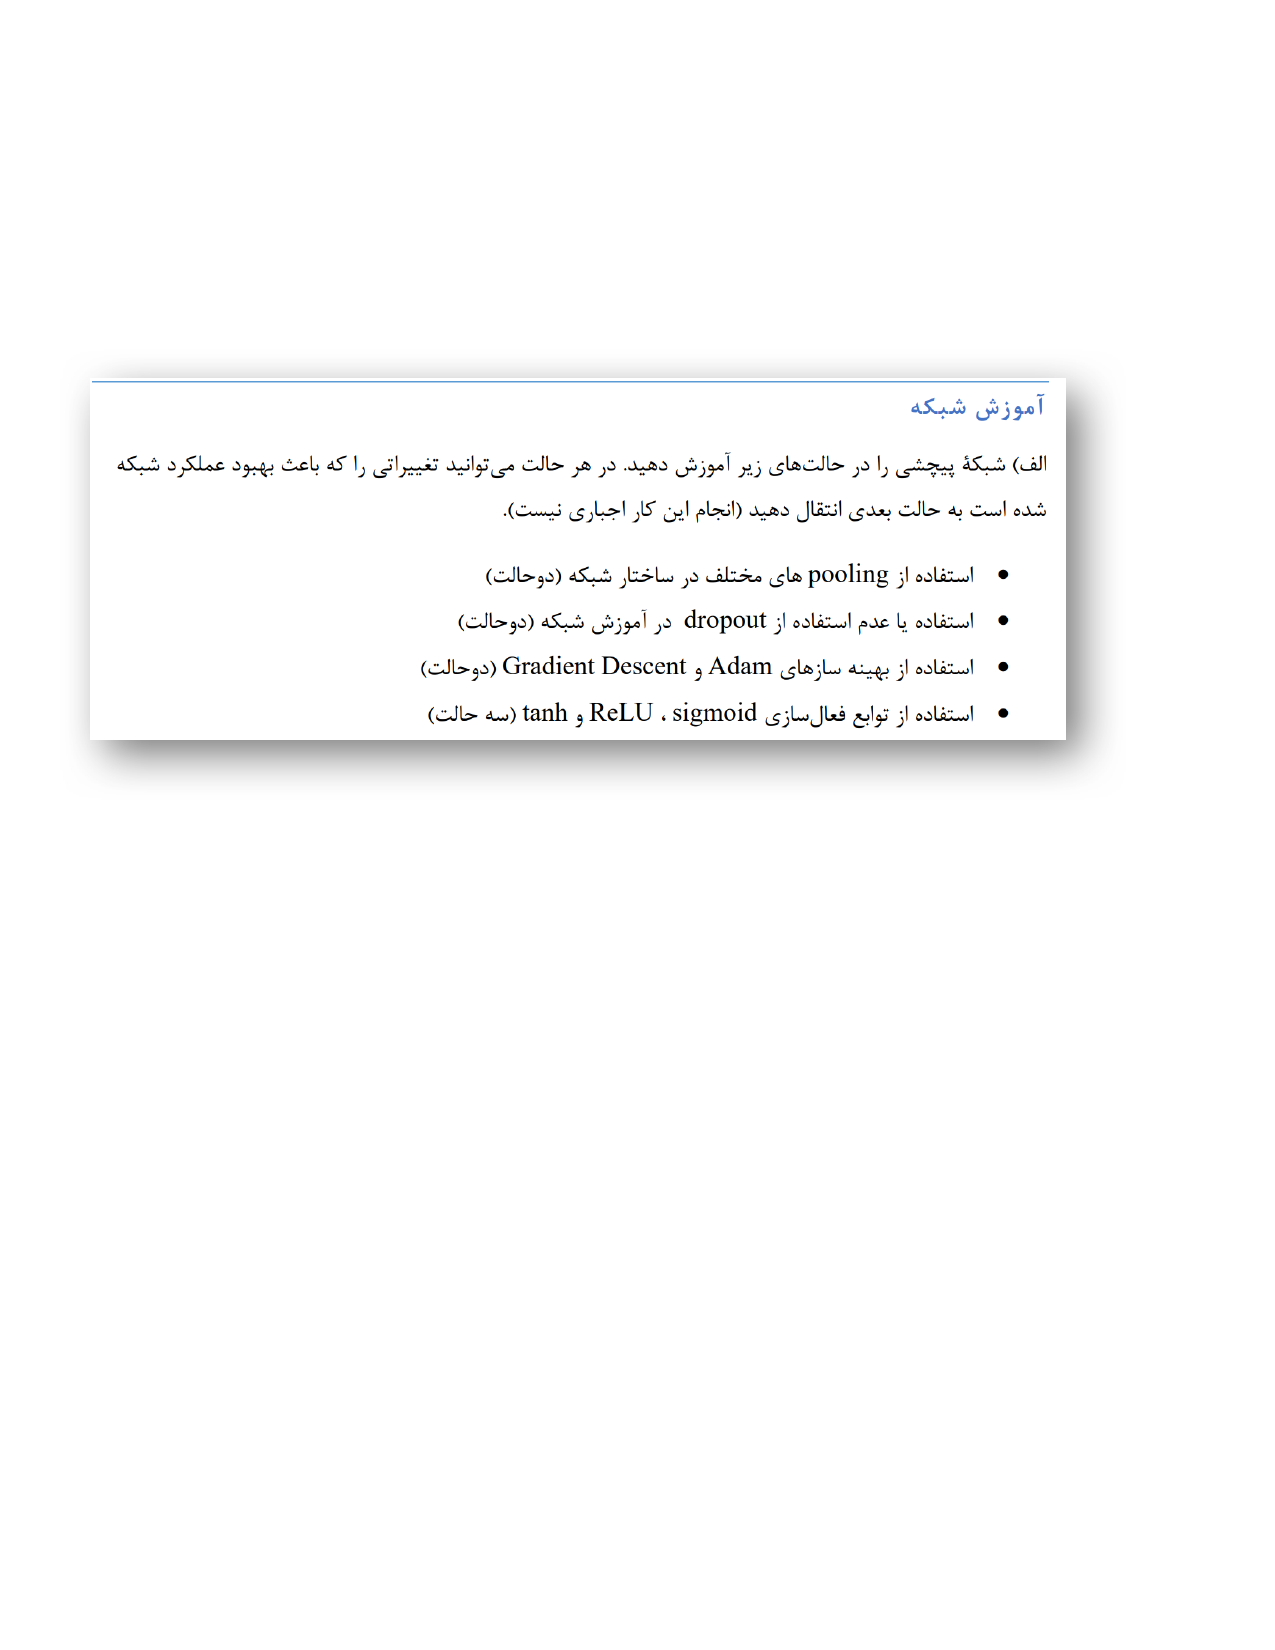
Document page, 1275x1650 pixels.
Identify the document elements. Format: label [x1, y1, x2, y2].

picture [90, 378, 1066, 740]
